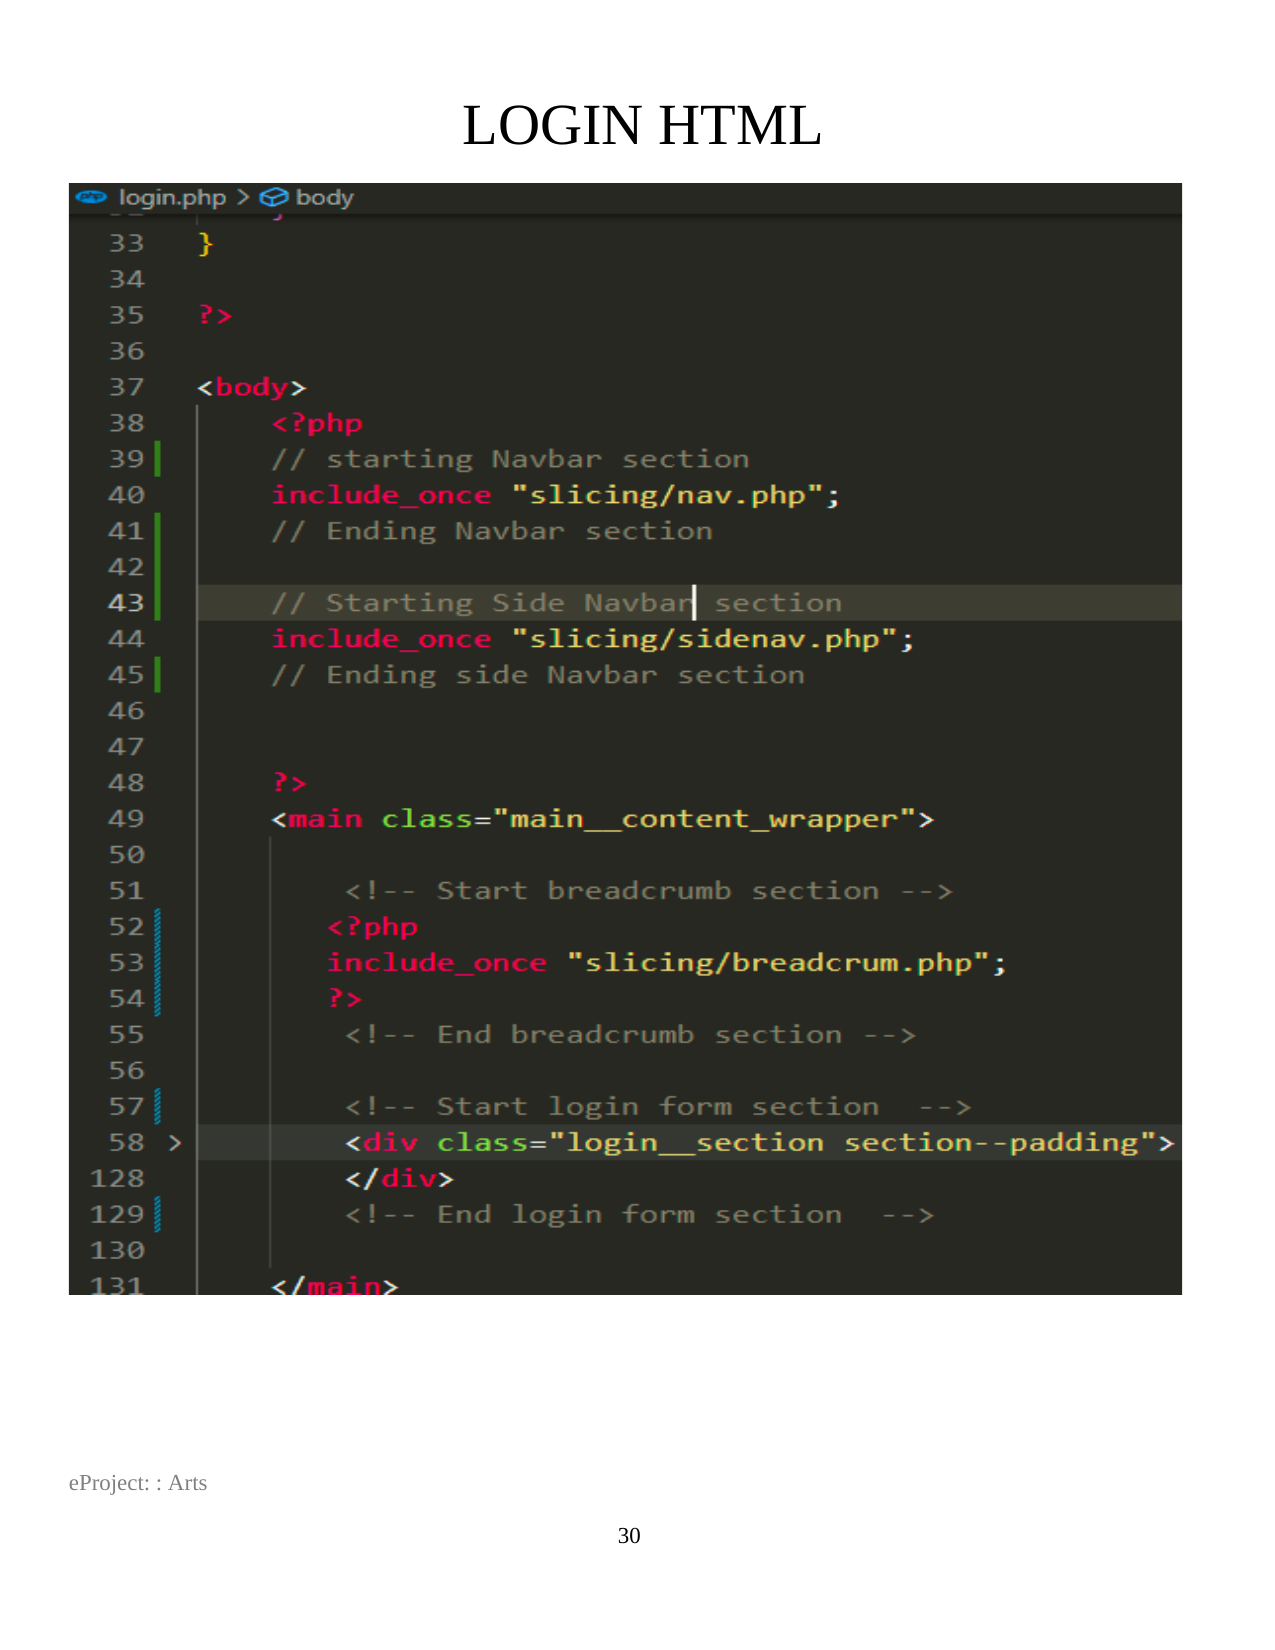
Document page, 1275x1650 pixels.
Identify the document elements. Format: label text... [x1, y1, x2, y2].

text 30 [69, 1522, 1207, 1548]
picture [68, 183, 1183, 1295]
text LOGIN HTML [69, 89, 1207, 157]
text eProject: : Arts [69, 1469, 1207, 1495]
